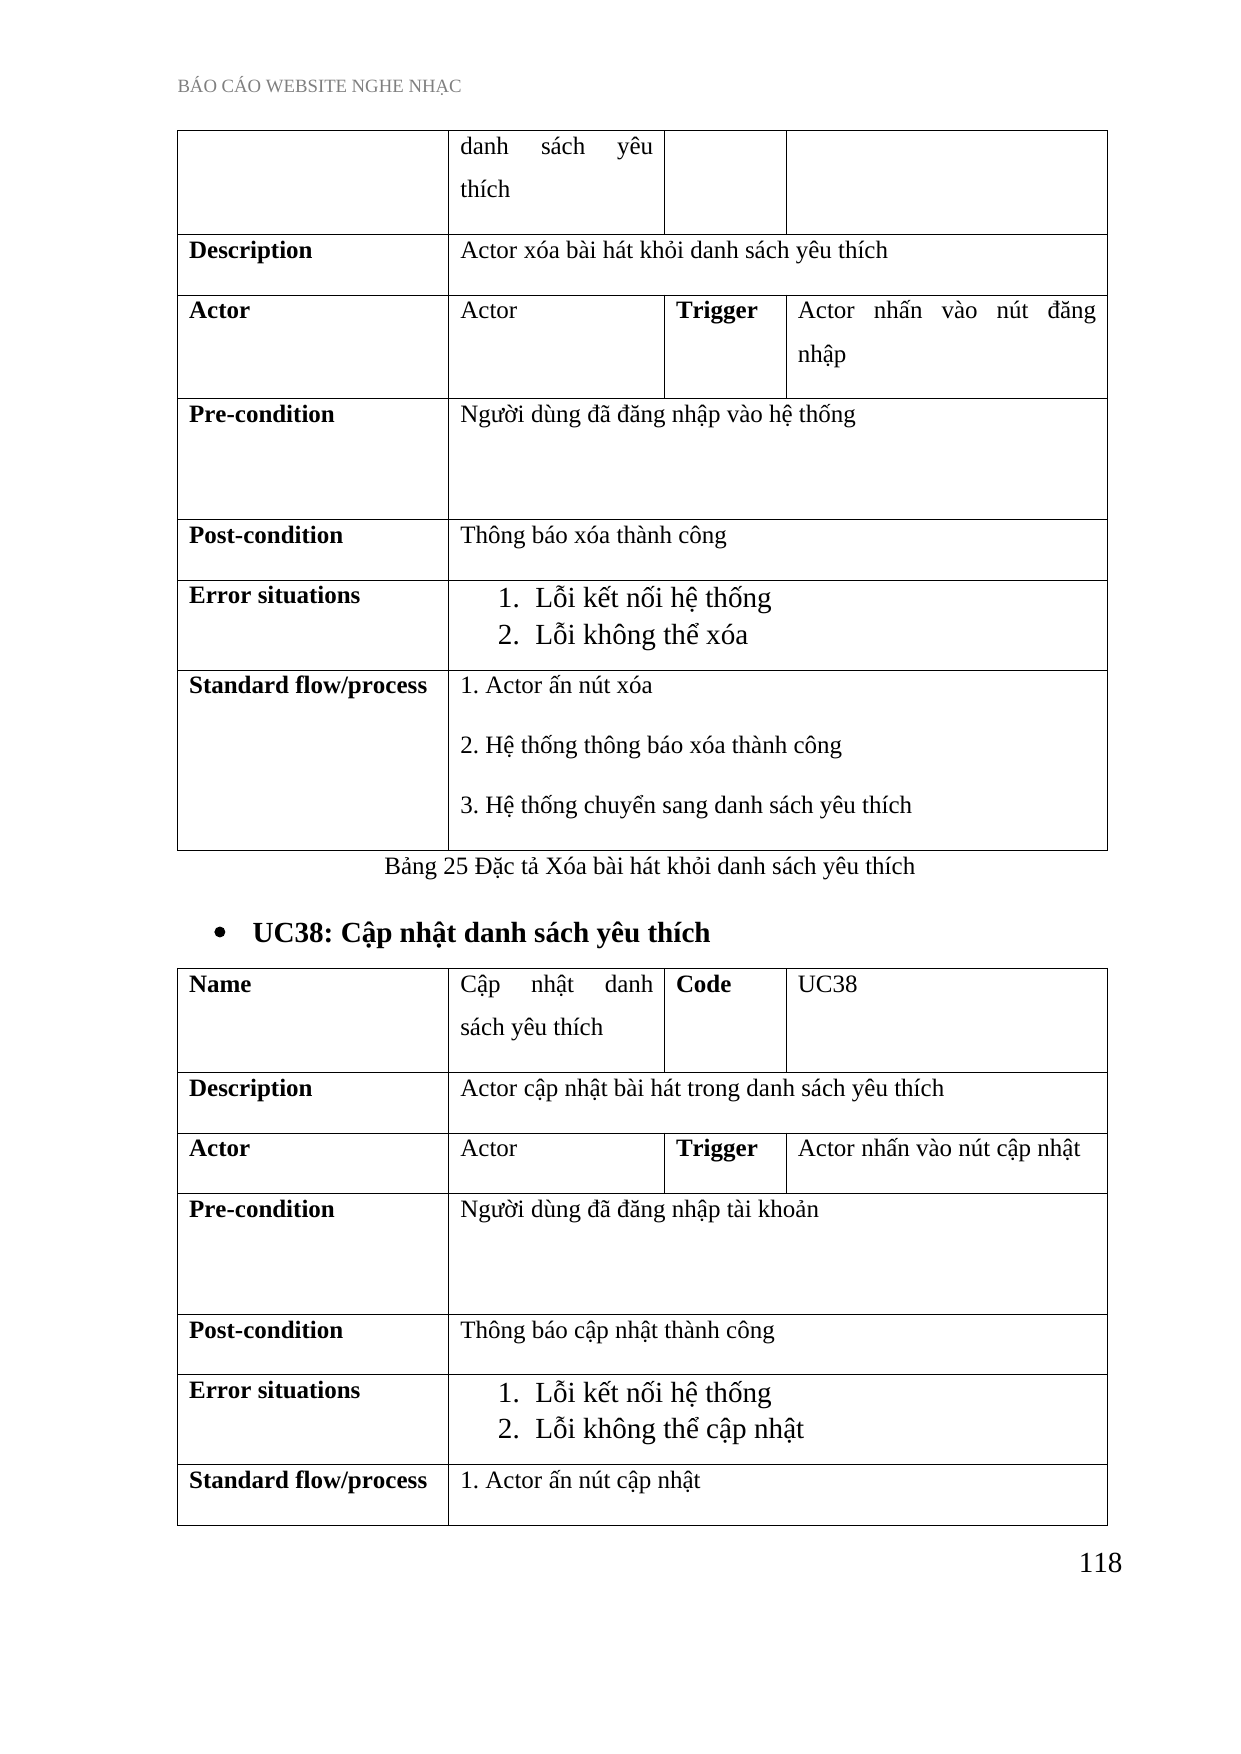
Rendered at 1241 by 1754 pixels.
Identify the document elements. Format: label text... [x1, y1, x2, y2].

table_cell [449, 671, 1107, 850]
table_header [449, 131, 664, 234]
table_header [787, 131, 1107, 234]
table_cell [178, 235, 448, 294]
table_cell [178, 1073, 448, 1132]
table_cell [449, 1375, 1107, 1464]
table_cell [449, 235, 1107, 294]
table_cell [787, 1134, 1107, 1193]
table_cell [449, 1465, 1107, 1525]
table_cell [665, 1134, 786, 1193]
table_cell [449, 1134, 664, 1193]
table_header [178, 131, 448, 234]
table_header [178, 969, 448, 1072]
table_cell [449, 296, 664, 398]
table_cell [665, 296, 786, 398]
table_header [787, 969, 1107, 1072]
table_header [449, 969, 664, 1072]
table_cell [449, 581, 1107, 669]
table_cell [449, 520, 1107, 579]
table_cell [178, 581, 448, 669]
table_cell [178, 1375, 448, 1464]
list UC38: Cập nhật danh sách yêu thích [215, 915, 1122, 948]
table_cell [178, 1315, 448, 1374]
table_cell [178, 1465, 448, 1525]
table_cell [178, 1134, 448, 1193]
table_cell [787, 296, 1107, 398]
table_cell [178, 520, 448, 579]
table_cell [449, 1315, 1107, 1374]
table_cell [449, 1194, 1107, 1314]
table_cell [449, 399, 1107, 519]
text Bảng 25 Đặc tả Xóa bài hát khỏi danh sách yêu thích [177, 851, 1122, 880]
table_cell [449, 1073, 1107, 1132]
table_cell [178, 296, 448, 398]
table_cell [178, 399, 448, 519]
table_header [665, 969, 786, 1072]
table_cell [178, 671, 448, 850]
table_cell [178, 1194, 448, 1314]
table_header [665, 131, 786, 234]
